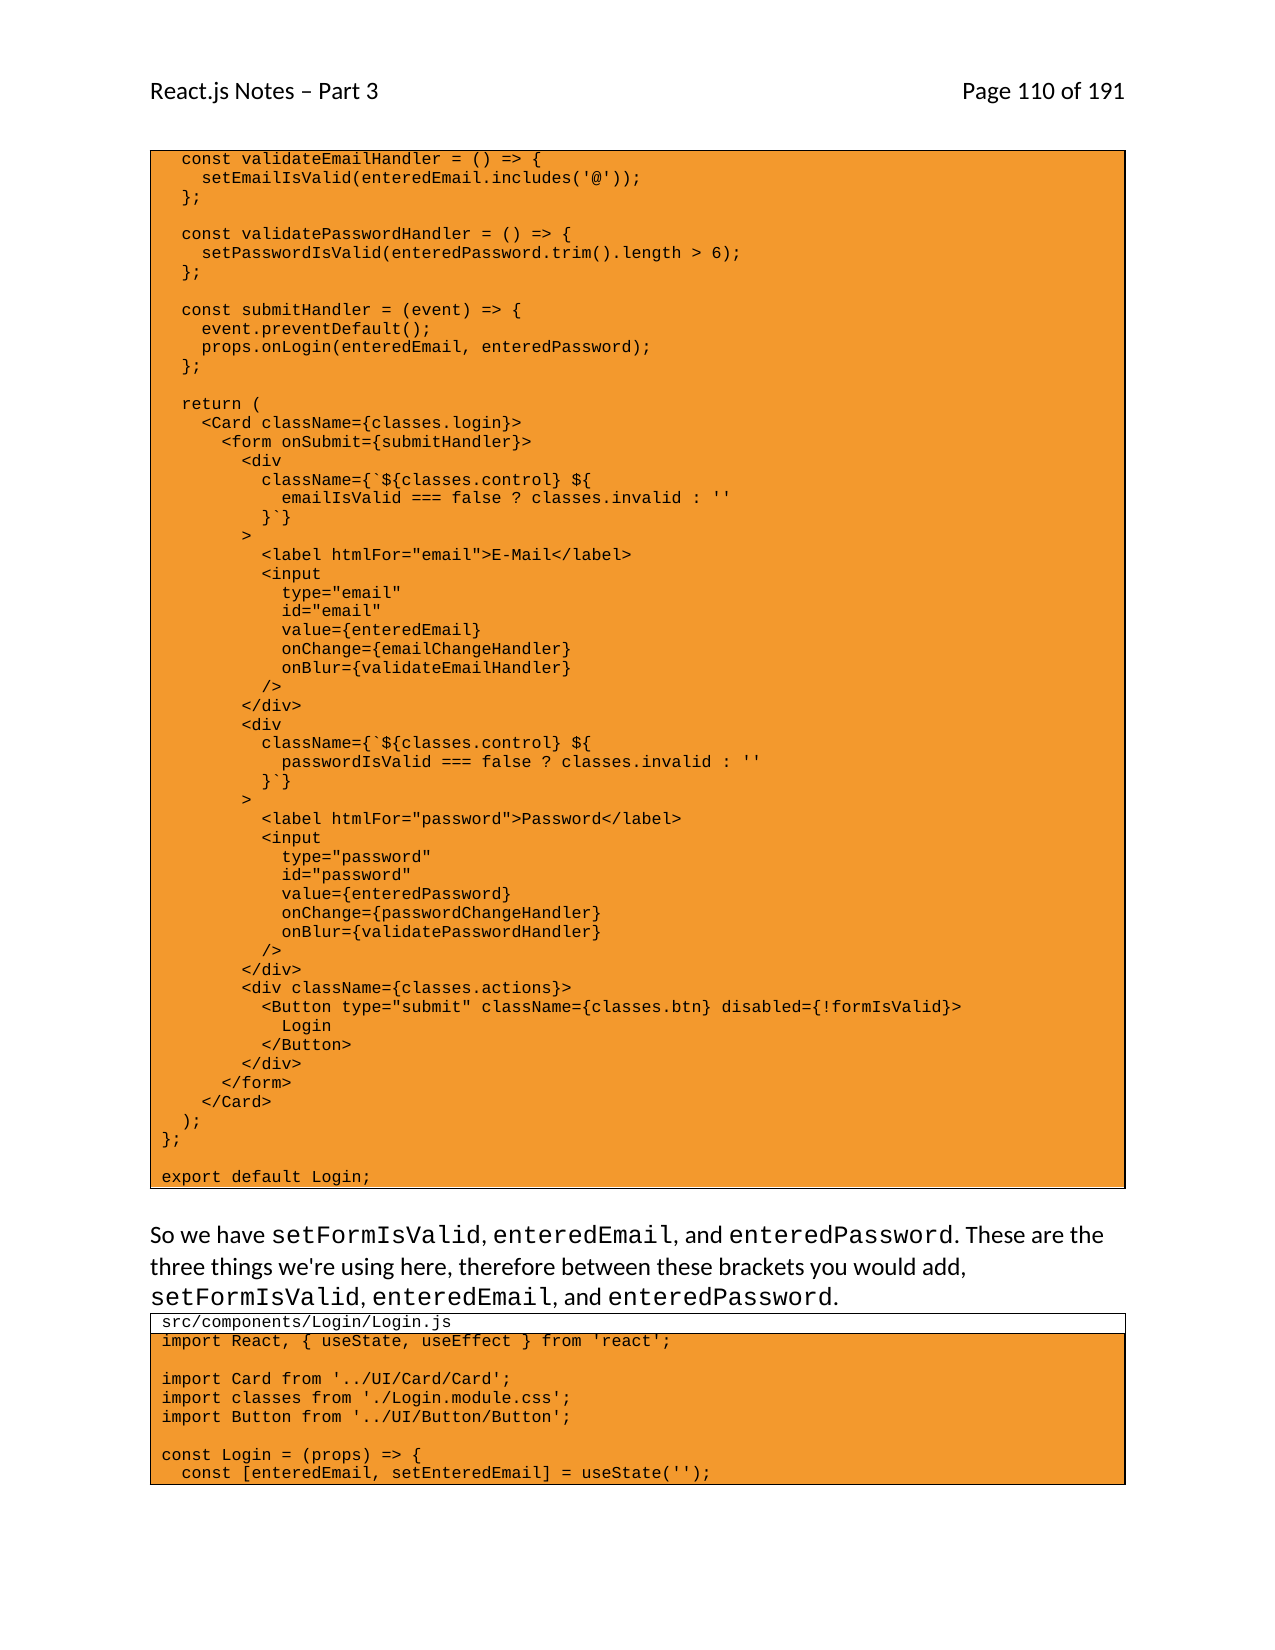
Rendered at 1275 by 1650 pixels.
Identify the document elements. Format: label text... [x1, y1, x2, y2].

text So we have setFormIsValid, enteredEmail, and enteredPassword. These are the three things we're using here, therefore between these brackets you would add, setFormIsValid, enteredEmail, and enteredPassword. [150, 1219, 1125, 1313]
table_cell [151, 1334, 1124, 1484]
table_header src/components/Login/Login.js [151, 1314, 1125, 1332]
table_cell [151, 151, 1124, 1187]
